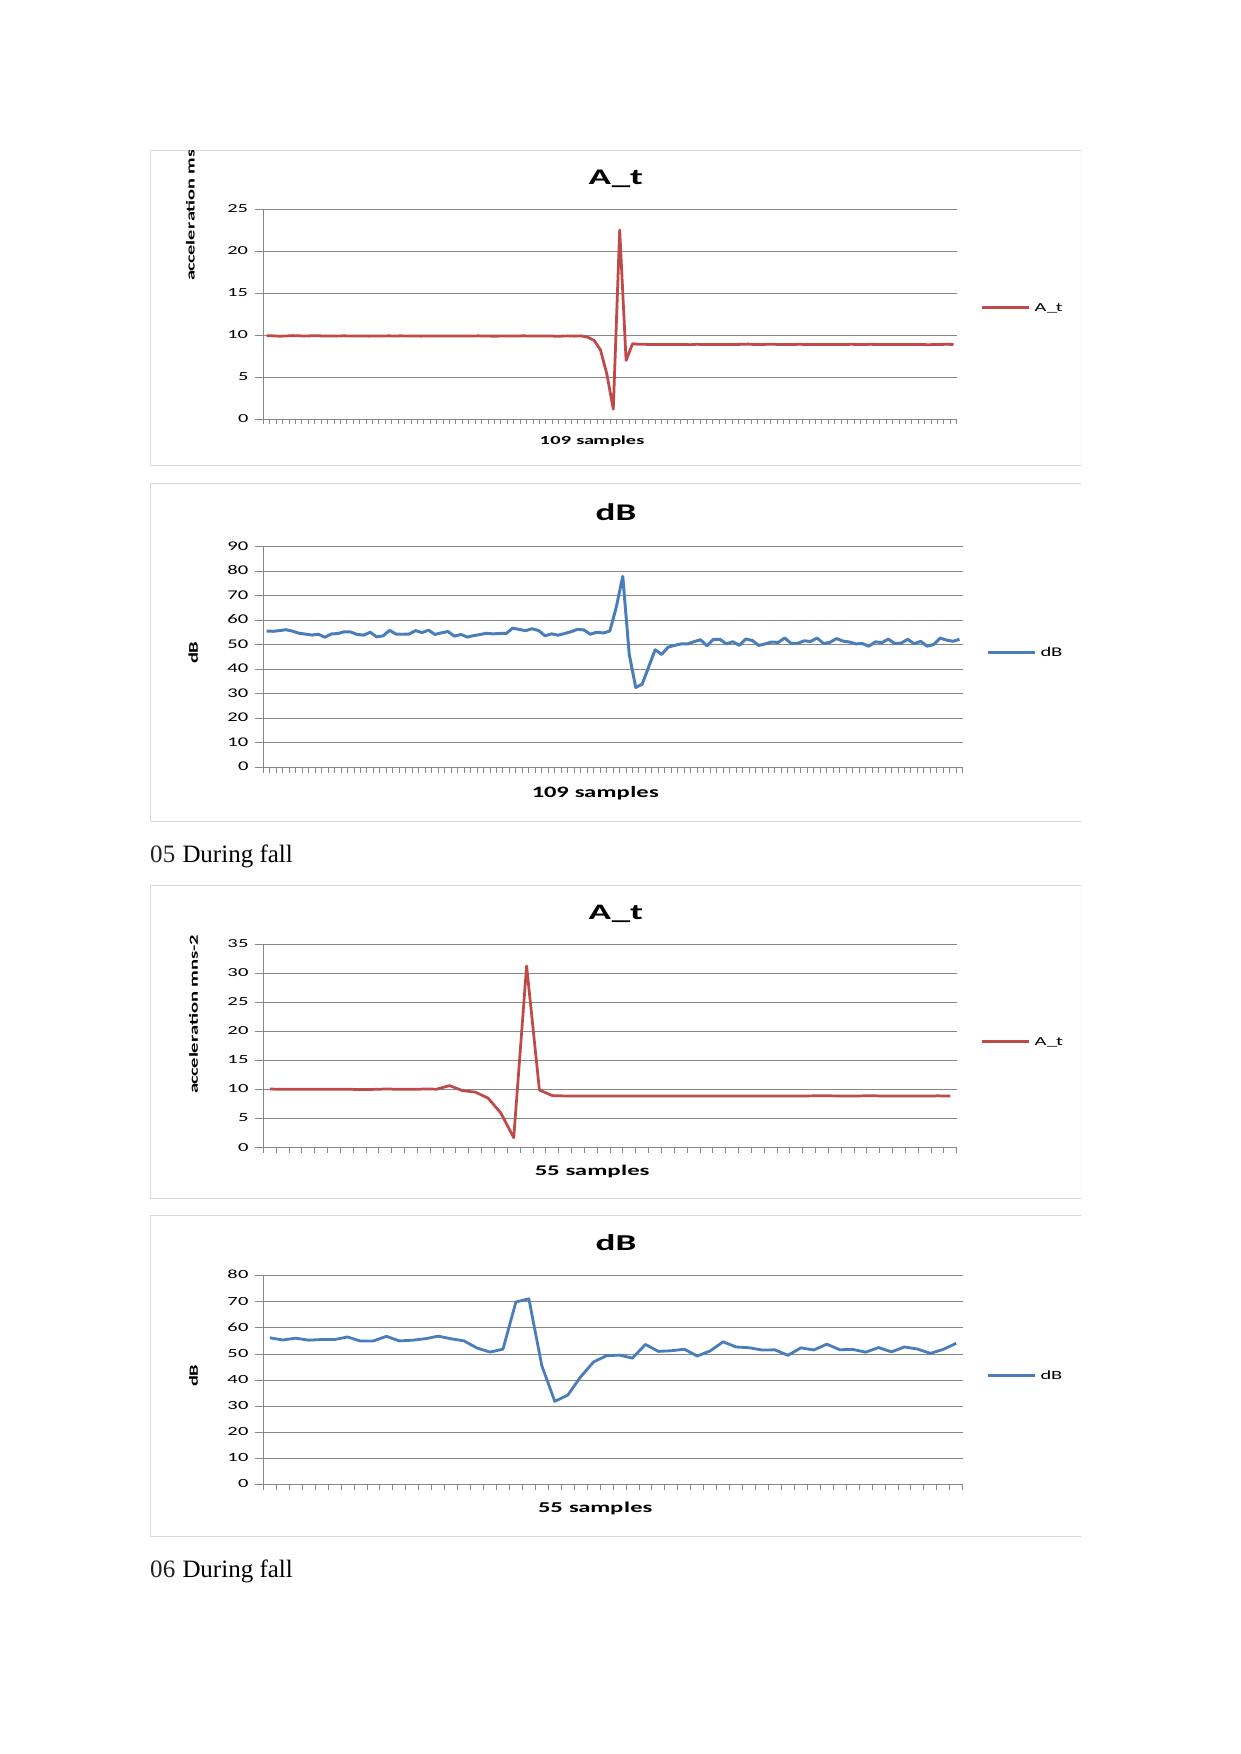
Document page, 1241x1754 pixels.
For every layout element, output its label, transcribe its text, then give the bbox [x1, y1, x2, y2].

text 05 During fall [150, 839, 1090, 868]
text 06 During fall [150, 1554, 1090, 1582]
